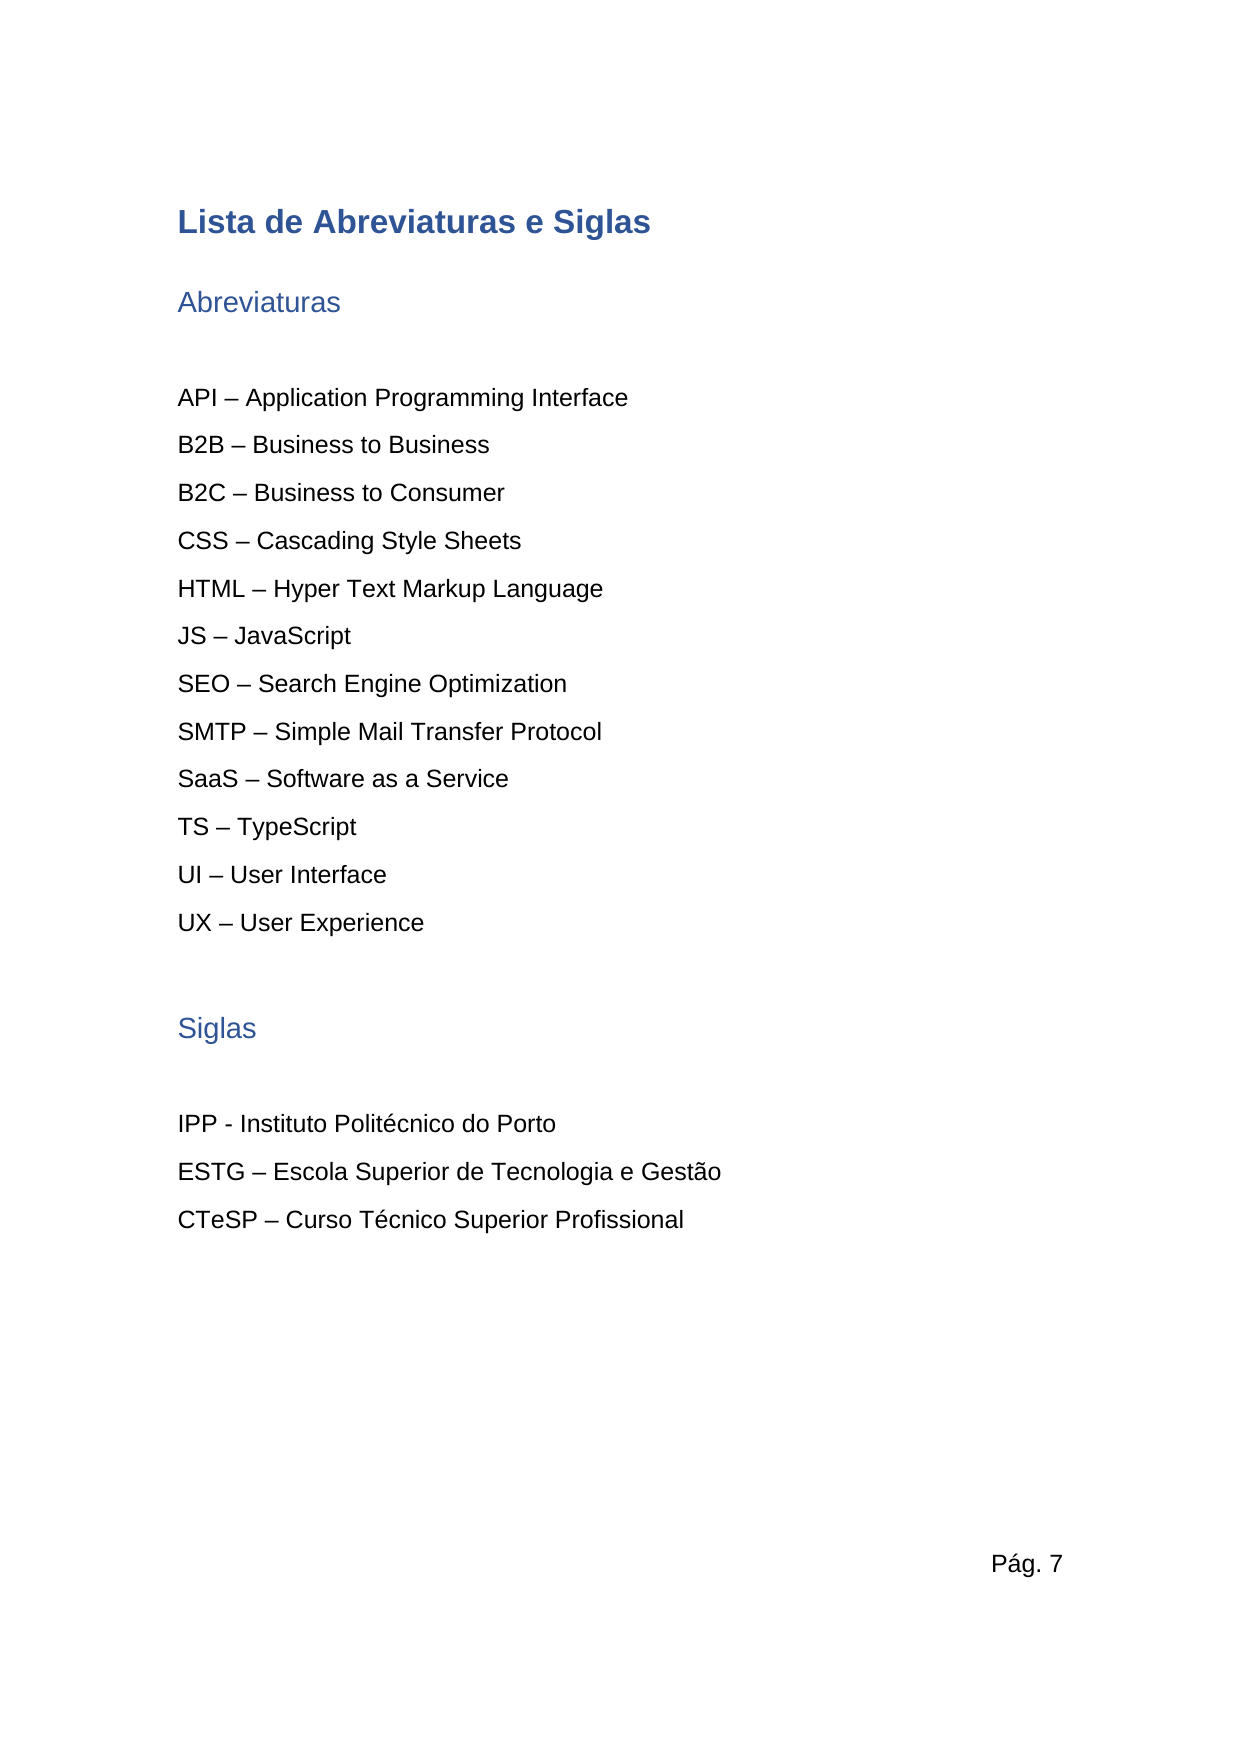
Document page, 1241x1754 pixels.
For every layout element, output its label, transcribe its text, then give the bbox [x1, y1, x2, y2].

subtitle Lista de Abreviaturas e Siglas [177, 202, 1063, 241]
text IPP - Instituto Politécnico do Porto [177, 1109, 1063, 1138]
text B2C – Business to Consumer [177, 478, 1063, 507]
text HTML – Hyper Text Markup Language [177, 574, 1063, 602]
text TS – TypeScript [177, 812, 1063, 841]
text UX – User Experience [177, 908, 1063, 936]
text SMTP – Simple Mail Transfer Protocol [177, 717, 1063, 746]
text CSS – Cascading Style Sheets [177, 526, 1063, 555]
text UI – User Interface [177, 860, 1063, 889]
text SaaS – Software as a Service [177, 764, 1063, 793]
text SEO – Search Engine Optimization [177, 669, 1063, 698]
text B2B – Business to Business [177, 431, 1063, 459]
text ESTG – Escola Superior de Tecnologia e Gestão [177, 1157, 1063, 1186]
text CTeSP – Curso Técnico Superior Profissional [177, 1205, 1063, 1233]
subtitle Abreviaturas [177, 285, 1063, 318]
subtitle Siglas [177, 1011, 1063, 1045]
text API – Application Programming Interface [177, 383, 1063, 412]
text JS – JavaScript [177, 621, 1063, 650]
